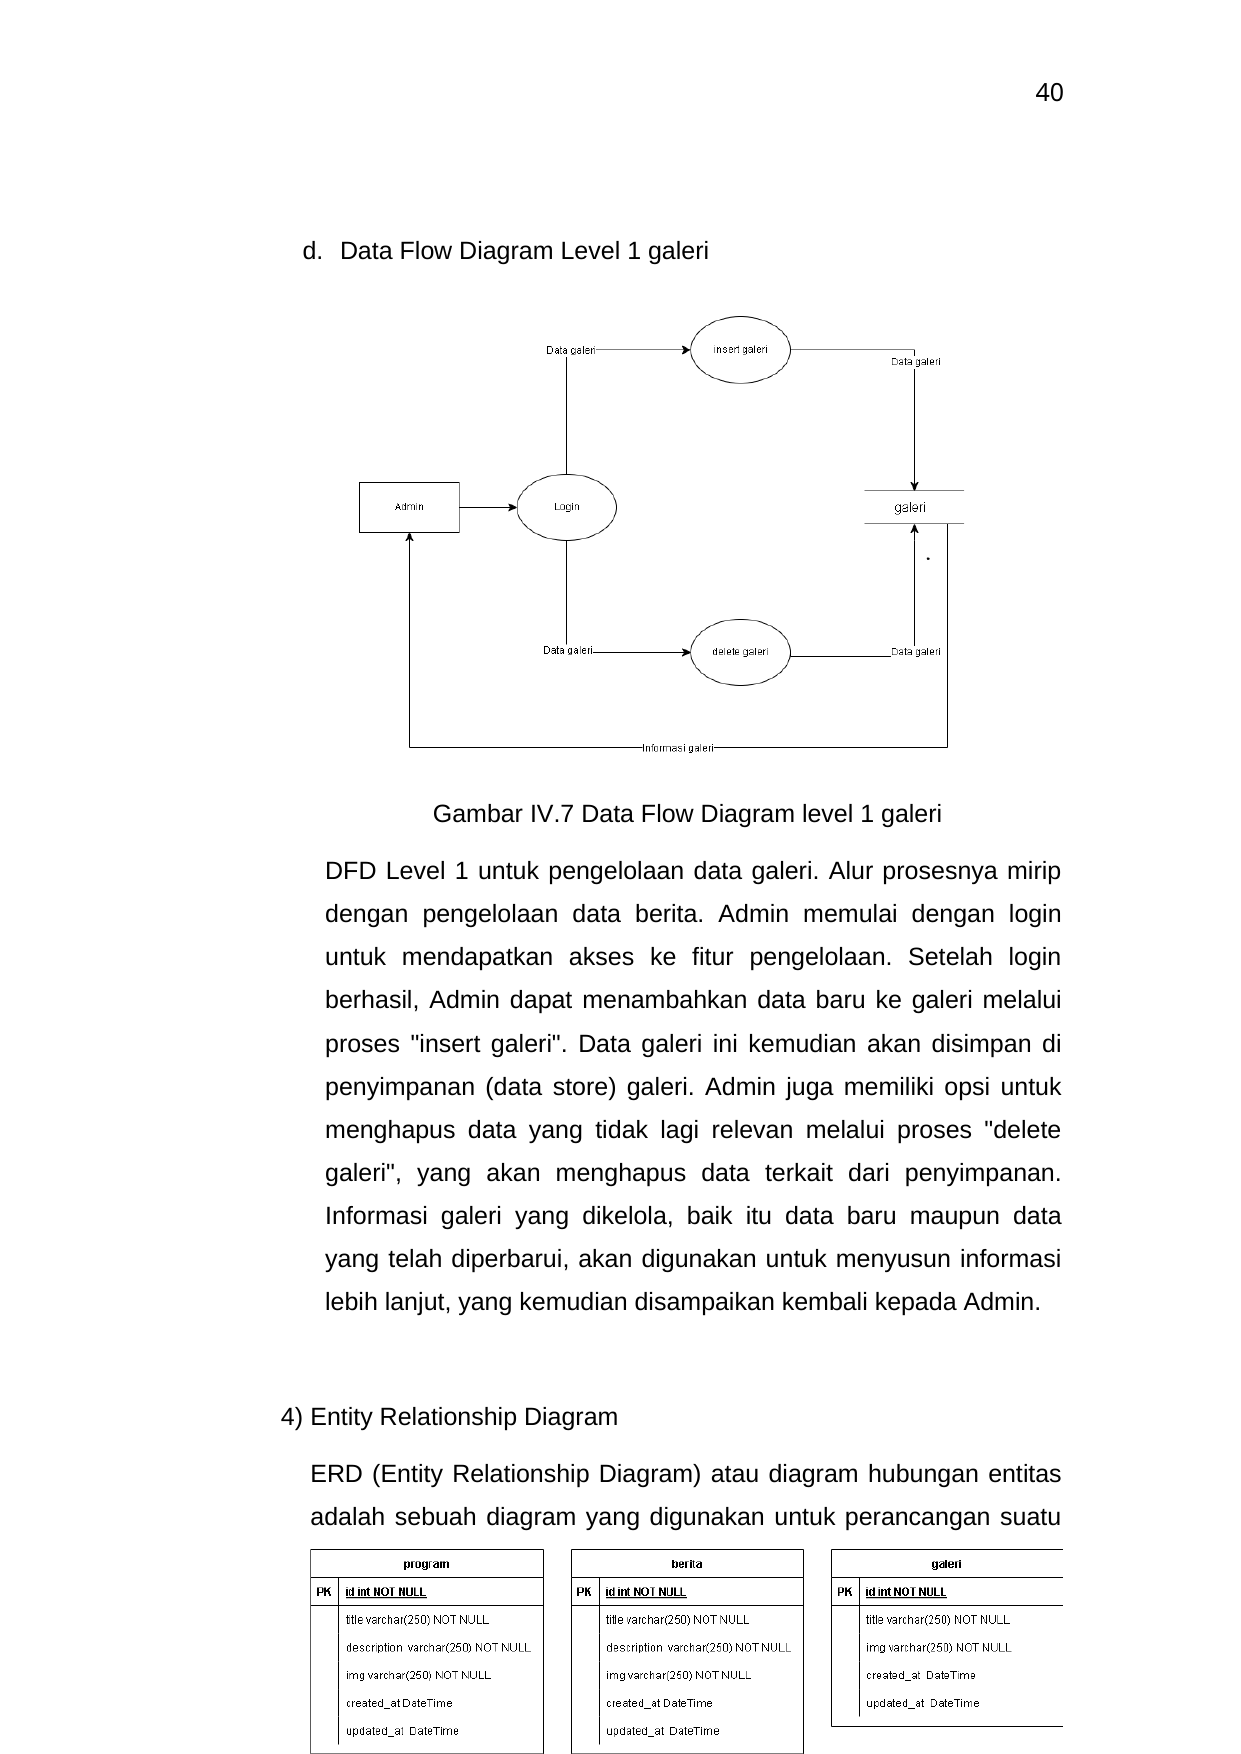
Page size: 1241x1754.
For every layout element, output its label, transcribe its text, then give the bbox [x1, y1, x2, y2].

picture [359, 316, 965, 756]
picture [310, 1549, 1063, 1754]
list Data Flow Diagram Level 1 galeri [302, 236, 1050, 265]
list Entity Relationship Diagram [281, 1402, 1050, 1431]
text DFD Level 1 untuk pengelolaan data galeri. Alur prosesnya mirip dengan pengelolaan data berita. Admin memulai dengan login untuk mendapatkan akses ke fitur pengelolaan. Setelah login berhasil, Admin dapat menambahkan data baru ke galeri melalui proses "insert galeri". Data galeri ini kemudian akan disimpan di penyimpanan (data store) galeri. Admin juga memiliki opsi untuk menghapus data yang tidak lagi relevan melalui proses "delete galeri", yang akan menghapus data terkait dari penyimpanan. Informasi galeri yang dikelola, baik itu data baru maupun data yang telah diperbarui, akan digunakan untuk menyusun informasi lebih lanjut, yang kemudian disampaikan kembali kepada Admin. [325, 856, 1063, 1316]
